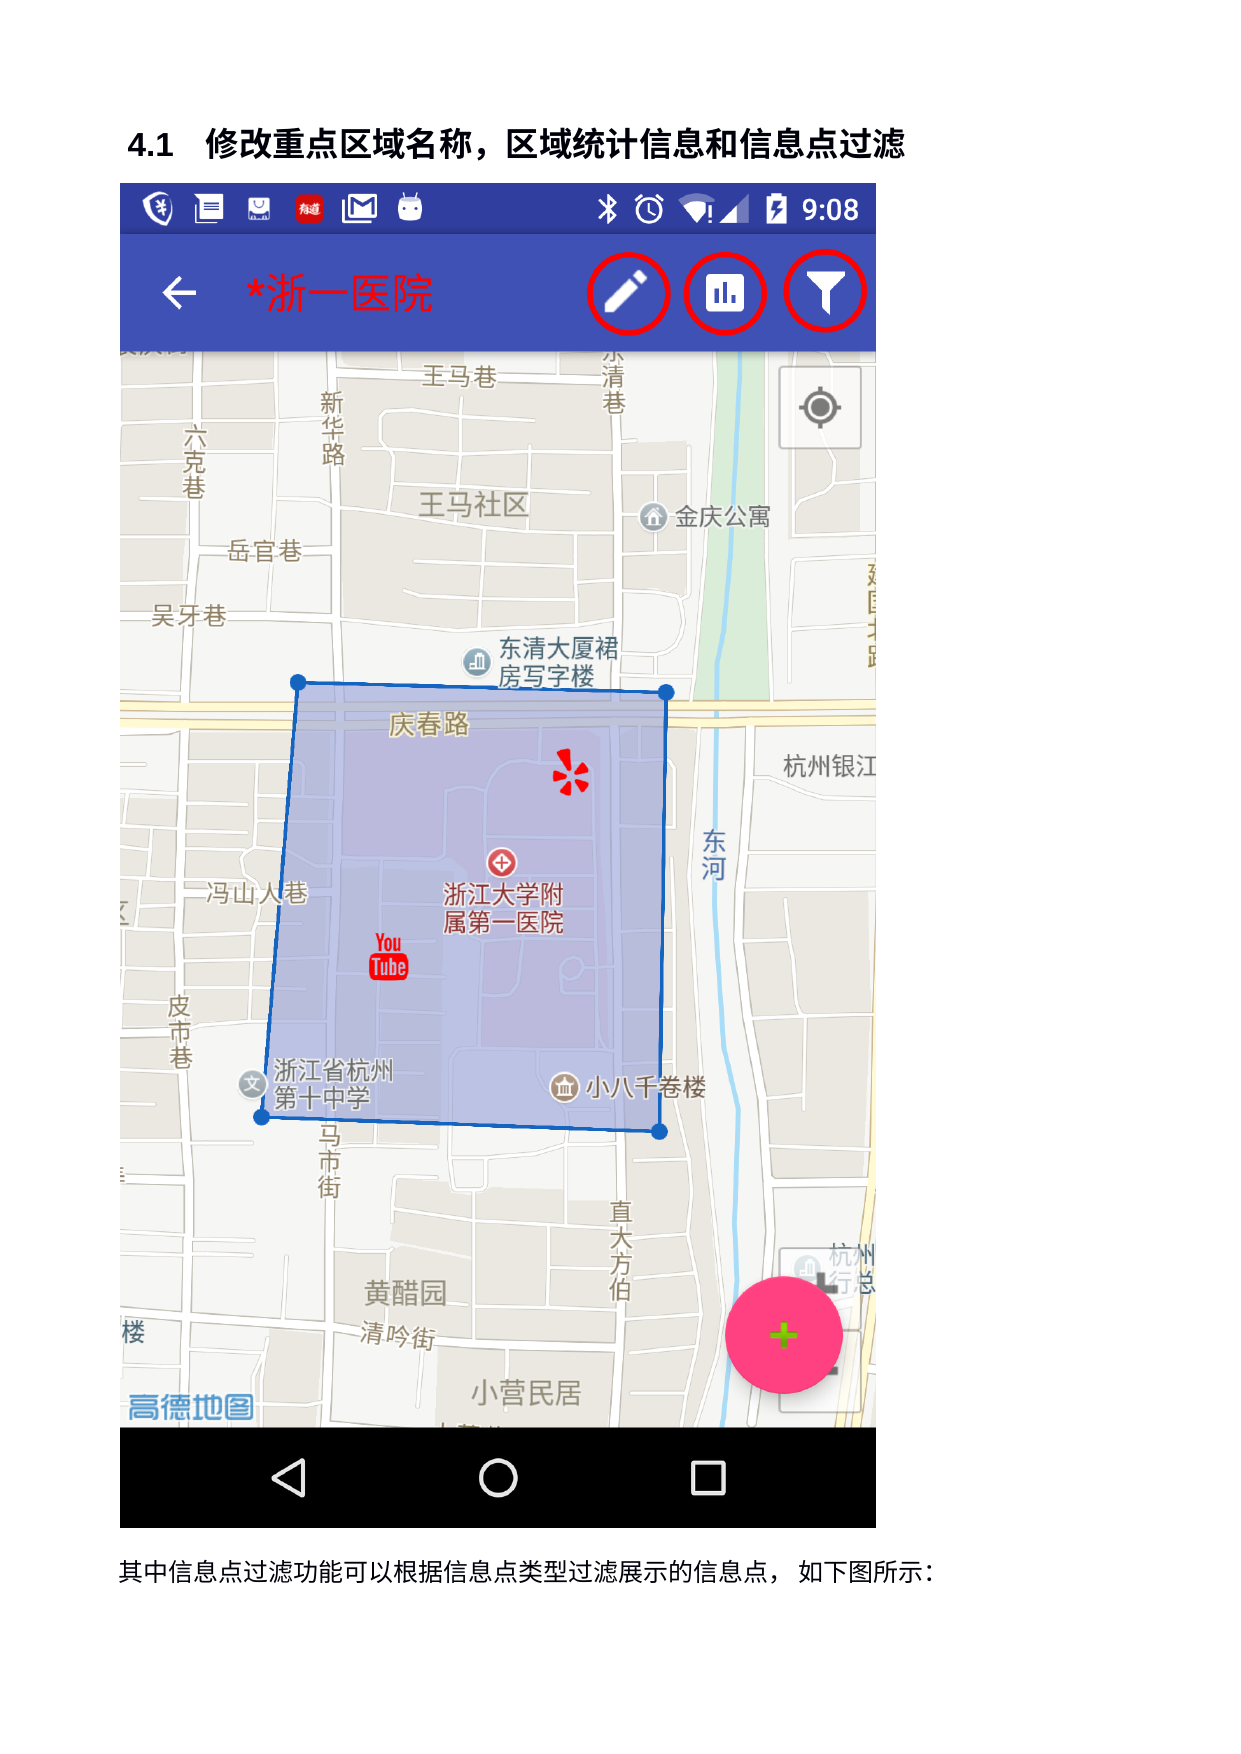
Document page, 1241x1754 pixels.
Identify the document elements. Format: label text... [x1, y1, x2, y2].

picture [120, 183, 876, 1528]
subtitle 修改重点区域名称，区域统计信息和信息点过滤 [118, 118, 1122, 166]
text 其中信息点过滤功能可以根据信息点类型过滤展示的信息点， 如下图所示： [118, 1553, 1122, 1589]
